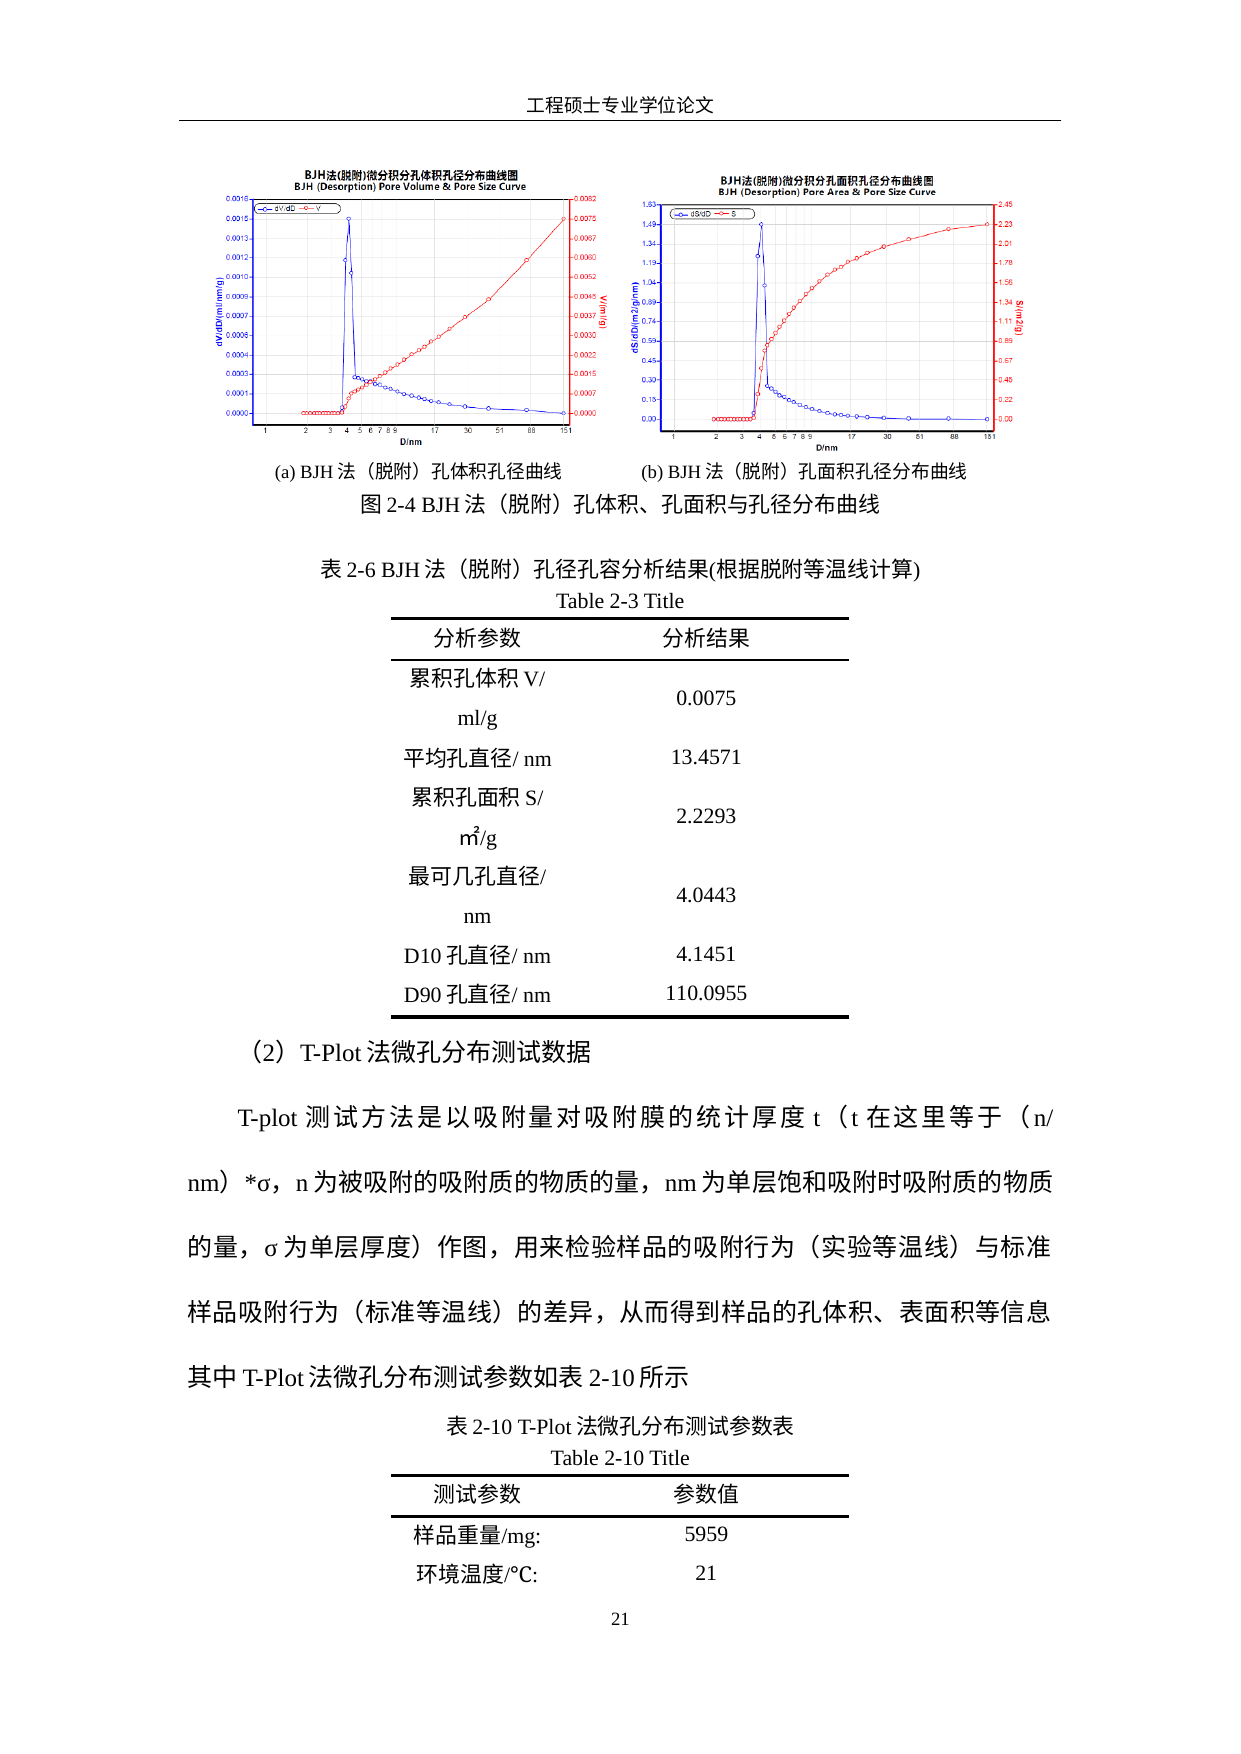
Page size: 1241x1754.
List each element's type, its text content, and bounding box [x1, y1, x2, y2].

text 图2-4 BJH法（脱附）孔体积、孔面积与孔径分布曲线 [187, 487, 1053, 519]
table_cell 累积孔体积V/ ml/g [391, 661, 563, 740]
text (a) BJH法（脱附）孔体积孔径曲线 (b) BJH法（脱附）孔面积孔径分布曲线 [187, 454, 1053, 487]
table_cell 样品重量/mg: [391, 1518, 563, 1556]
table_cell 5959 [563, 1518, 849, 1556]
table_header 参数值 [563, 1477, 849, 1515]
text Table 2-3 Title [187, 584, 1053, 617]
table_cell 0.0075 [563, 661, 849, 740]
text 表2-6 BJH法（脱附）孔径孔容分析结果(根据脱附等温线计算) [187, 552, 1053, 584]
table_cell 13.4571 [563, 740, 849, 779]
text T-plot测试方法是以吸附量对吸附膜的统计厚度t（t在这里等于（n/nm）*σ，n为被吸附的吸附质的物质的量，nm为单层饱和吸附时吸附质的物质的量，σ为单层厚度）作图，用来检验样品的吸附行为（实验等温线）与标准样品吸附行为（标准等温线）的差异，从而得到样品的孔体积、表面积等信息。其中T-Plot法微孔分布测试参数如表2-10所示 [187, 1083, 1053, 1408]
table_cell D90孔直径/ nm [391, 977, 563, 1015]
text （2）T-Plot法微孔分布测试数据 [187, 1018, 1053, 1083]
table_cell 110.0955 [563, 977, 849, 1015]
text Table 2-10 Title [187, 1441, 1053, 1473]
table_header 测试参数 [391, 1477, 563, 1515]
text 表2-10 T-Plot法微孔分布测试参数表 [187, 1408, 1053, 1441]
table_cell 最可几孔直径/ nm [391, 859, 563, 938]
table_cell 4.1451 [563, 938, 849, 977]
picture [206, 163, 1034, 454]
table_cell 平均孔直径/ nm [391, 740, 563, 779]
table_cell 2.2293 [563, 779, 849, 858]
table_header 分析结果 [563, 620, 849, 659]
table_cell D10孔直径/ nm [391, 938, 563, 977]
table_cell 4.0443 [563, 859, 849, 938]
table_cell 累积孔面积S/ ㎡/g [391, 779, 563, 858]
table_cell 环境温度/℃: [391, 1556, 563, 1589]
table_header 分析参数 [391, 620, 563, 659]
table_cell 21 [563, 1556, 849, 1589]
